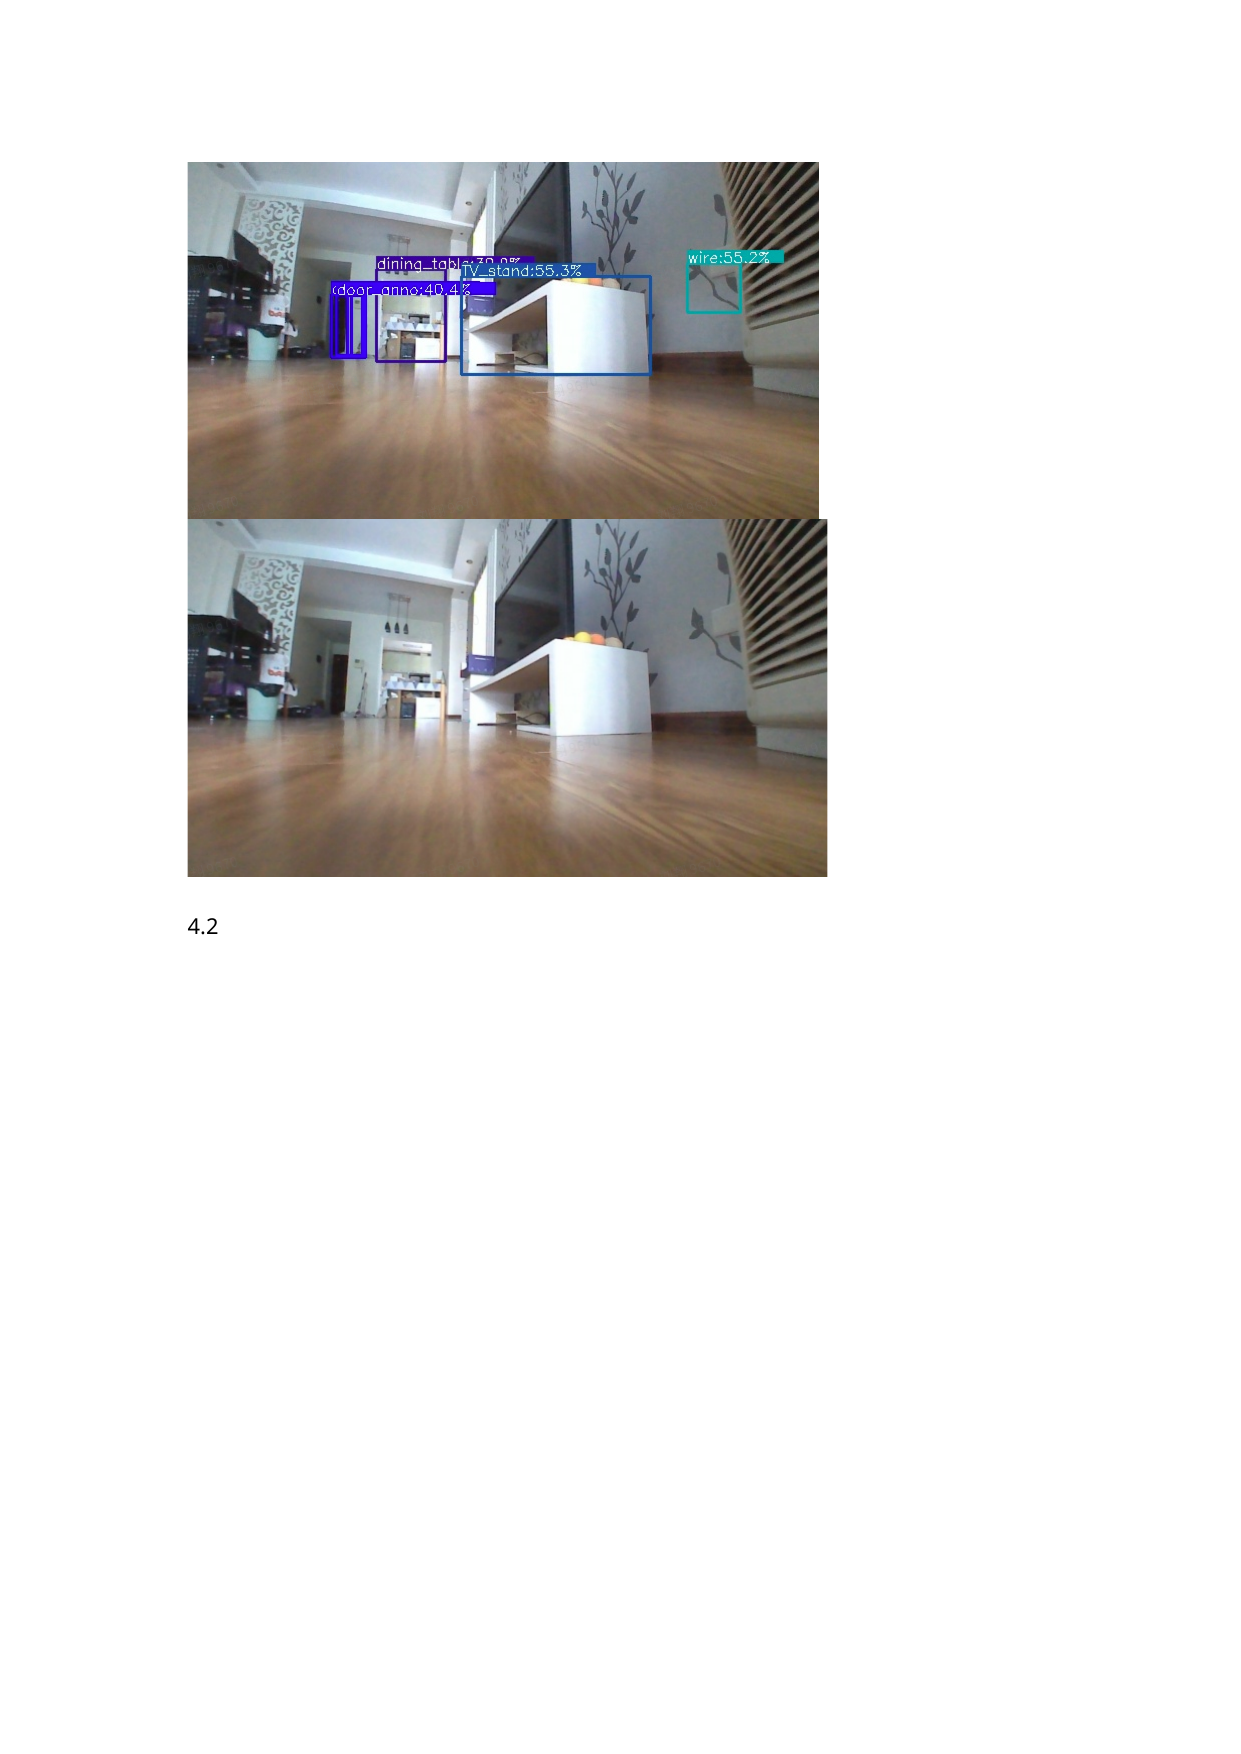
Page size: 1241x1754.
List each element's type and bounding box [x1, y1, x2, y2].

picture [187, 162, 828, 877]
